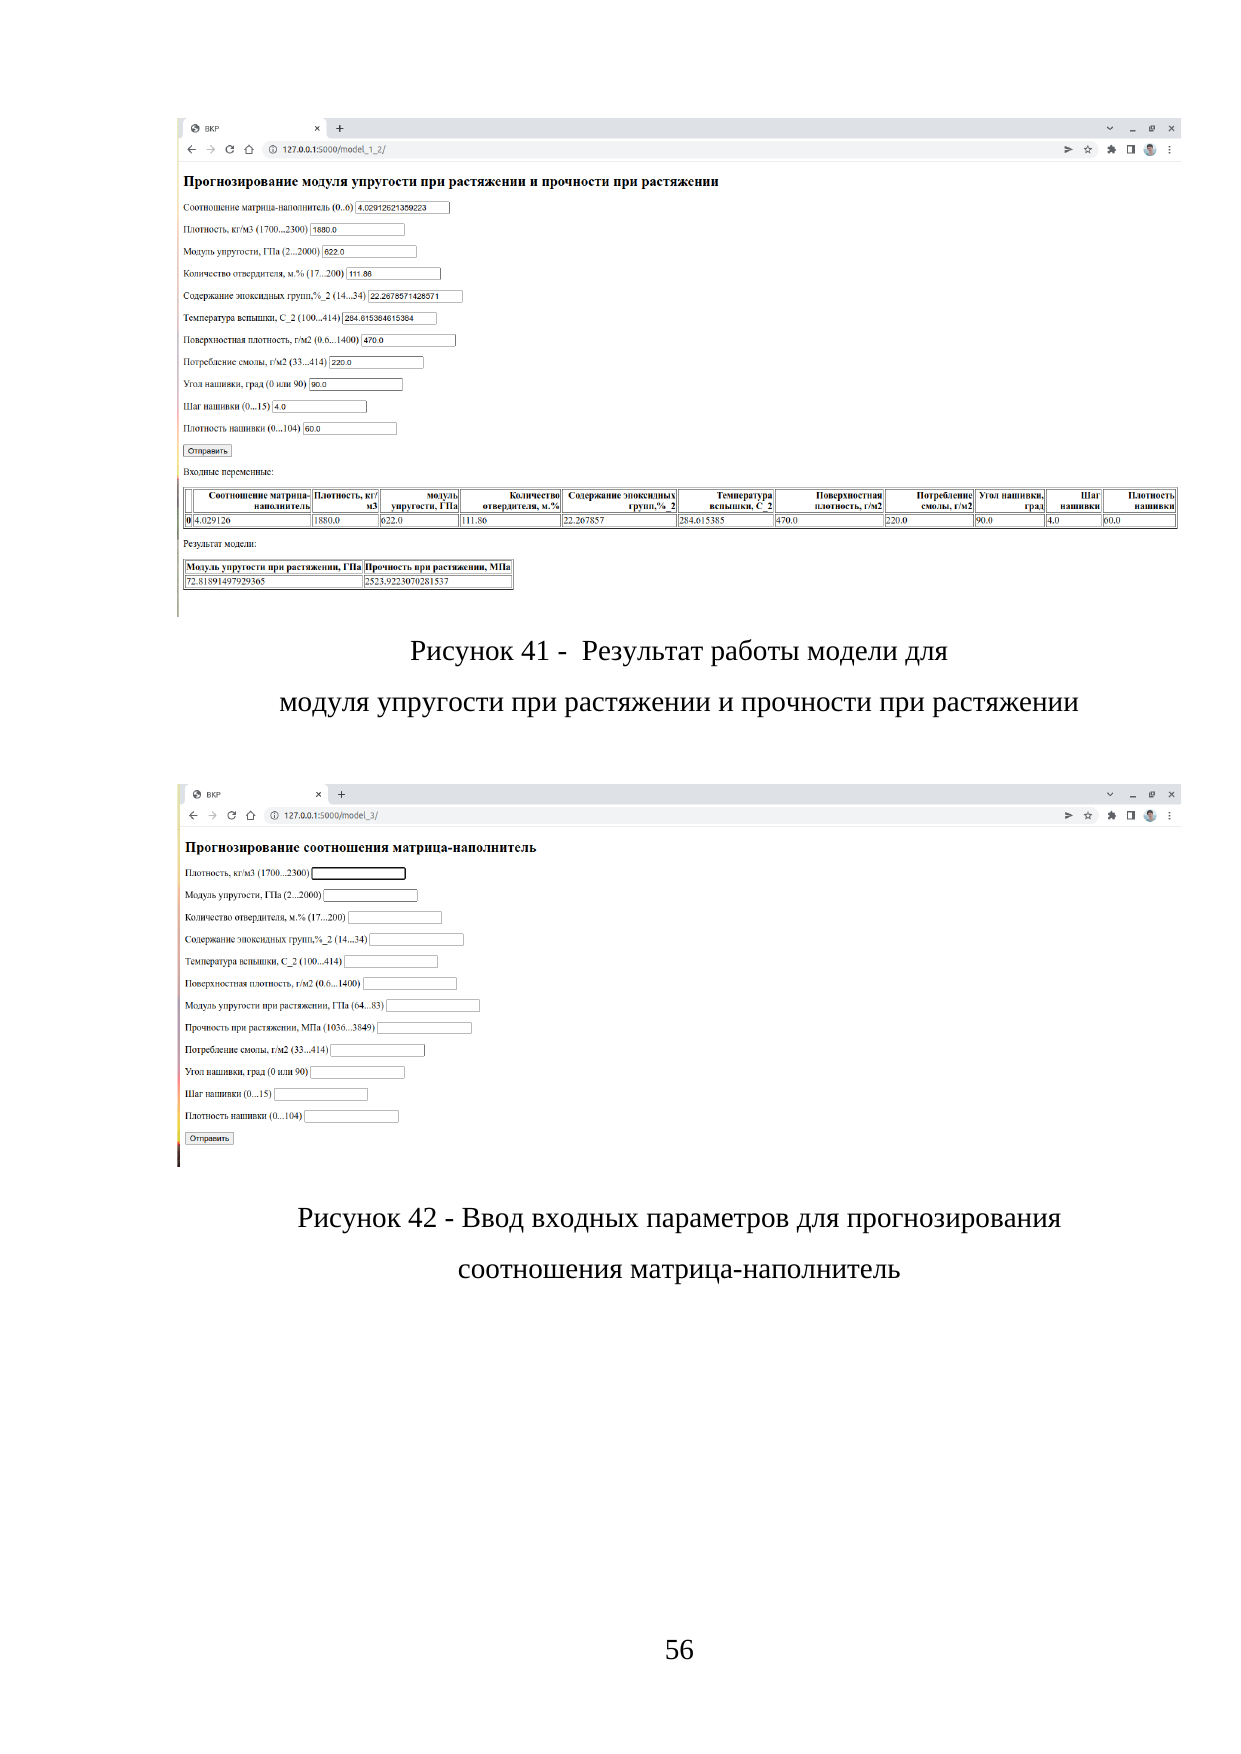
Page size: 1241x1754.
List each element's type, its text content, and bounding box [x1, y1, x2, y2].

text модуля упругости при растяжении и прочности при растяжении [177, 684, 1181, 717]
picture [177, 784, 1182, 1167]
text Рисунок 42 - Ввод входных параметров для прогнозирования [177, 1167, 1181, 1234]
text соотношения матрица-наполнитель [177, 1251, 1181, 1284]
picture [177, 118, 1182, 617]
text Рисунок 41 - Результат работы модели для [177, 617, 1181, 667]
